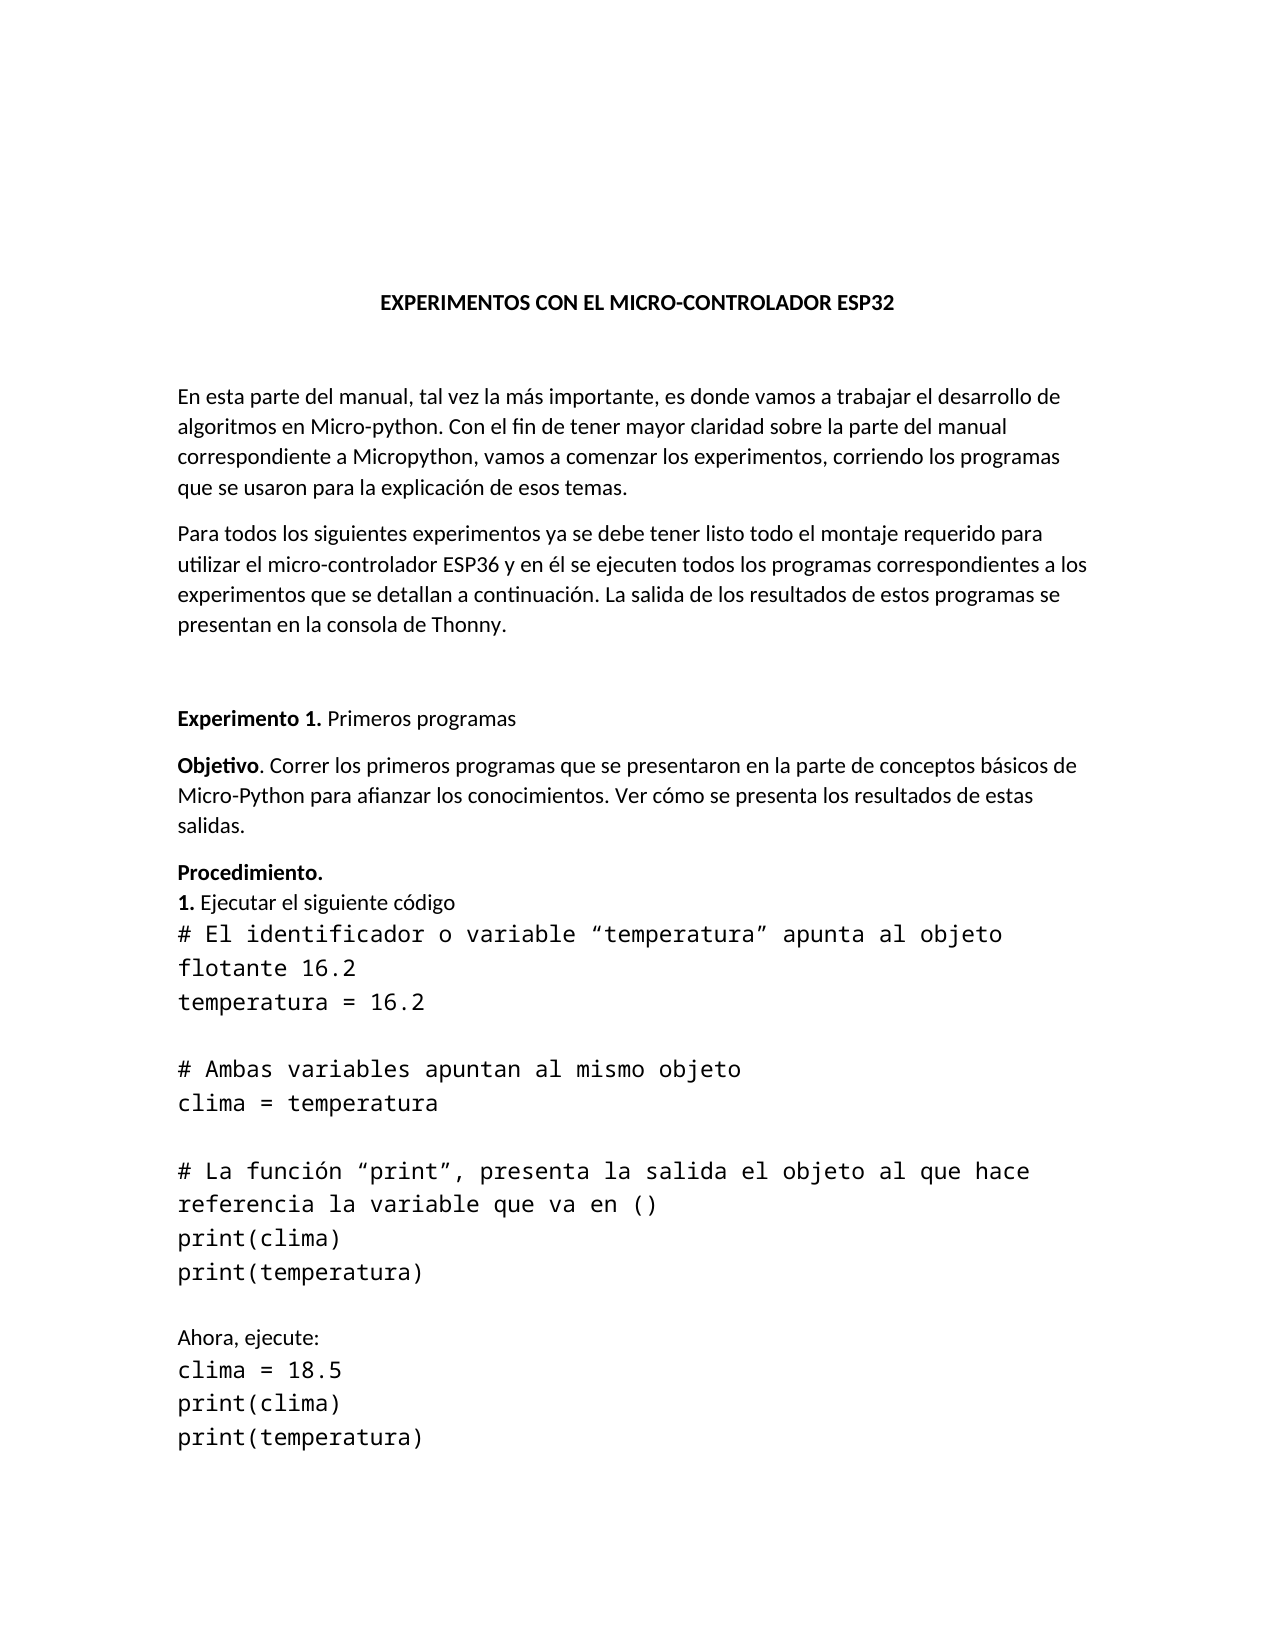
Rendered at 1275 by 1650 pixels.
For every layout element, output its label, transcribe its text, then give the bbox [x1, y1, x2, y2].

text Para todos los siguientes experimentos ya se debe tener listo todo el montaje requerido para utilizar el micro-controlador ESP36 y en él se ejecuten todos los programas correspondientes a los experimentos que se detallan a continuación. La salida de los resultados de estos programas se presentan en la consola de Thonny. [177, 519, 1098, 638]
text print(temperatura) [177, 1421, 1098, 1452]
text clima = temperatura [177, 1087, 1098, 1118]
text # El identificador o variable “temperatura” apunta al objeto flotante 16.2 [177, 918, 1098, 983]
text EXPERIMENTOS CON EL MICRO-CONTROLADOR ESP32 [177, 288, 1098, 316]
text temperatura = 16.2 [177, 986, 1098, 1017]
text Ahora, ejecute: [177, 1323, 1098, 1351]
text # Ambas variables apuntan al mismo objeto [177, 1053, 1098, 1085]
text print(clima) [177, 1222, 1098, 1253]
text Experimento 1. Primeros programas [177, 704, 1098, 732]
text 1. Ejecutar el siguiente código [177, 888, 1098, 916]
text clima = 18.5 [177, 1354, 1098, 1385]
text Procedimiento. [177, 858, 1098, 886]
text # La función “print”, presenta la salida el objeto al que hace referencia la variable que va en () [177, 1155, 1098, 1220]
text print(temperatura) [177, 1256, 1098, 1287]
text En esta parte del manual, tal vez la más importante, es donde vamos a trabajar el desarrollo de algoritmos en Micro-python. Con el fin de tener mayor claridad sobre la parte del manual correspondiente a Micropython, vamos a comenzar los experimentos, corriendo los programas que se usaron para la explicación de esos temas. [177, 382, 1098, 501]
text print(clima) [177, 1387, 1098, 1419]
text Objetivo. Correr los primeros programas que se presentaron en la parte de conceptos básicos de Micro-Python para afianzar los conocimientos. Ver cómo se presenta los resultados de estas salidas. [177, 751, 1098, 839]
